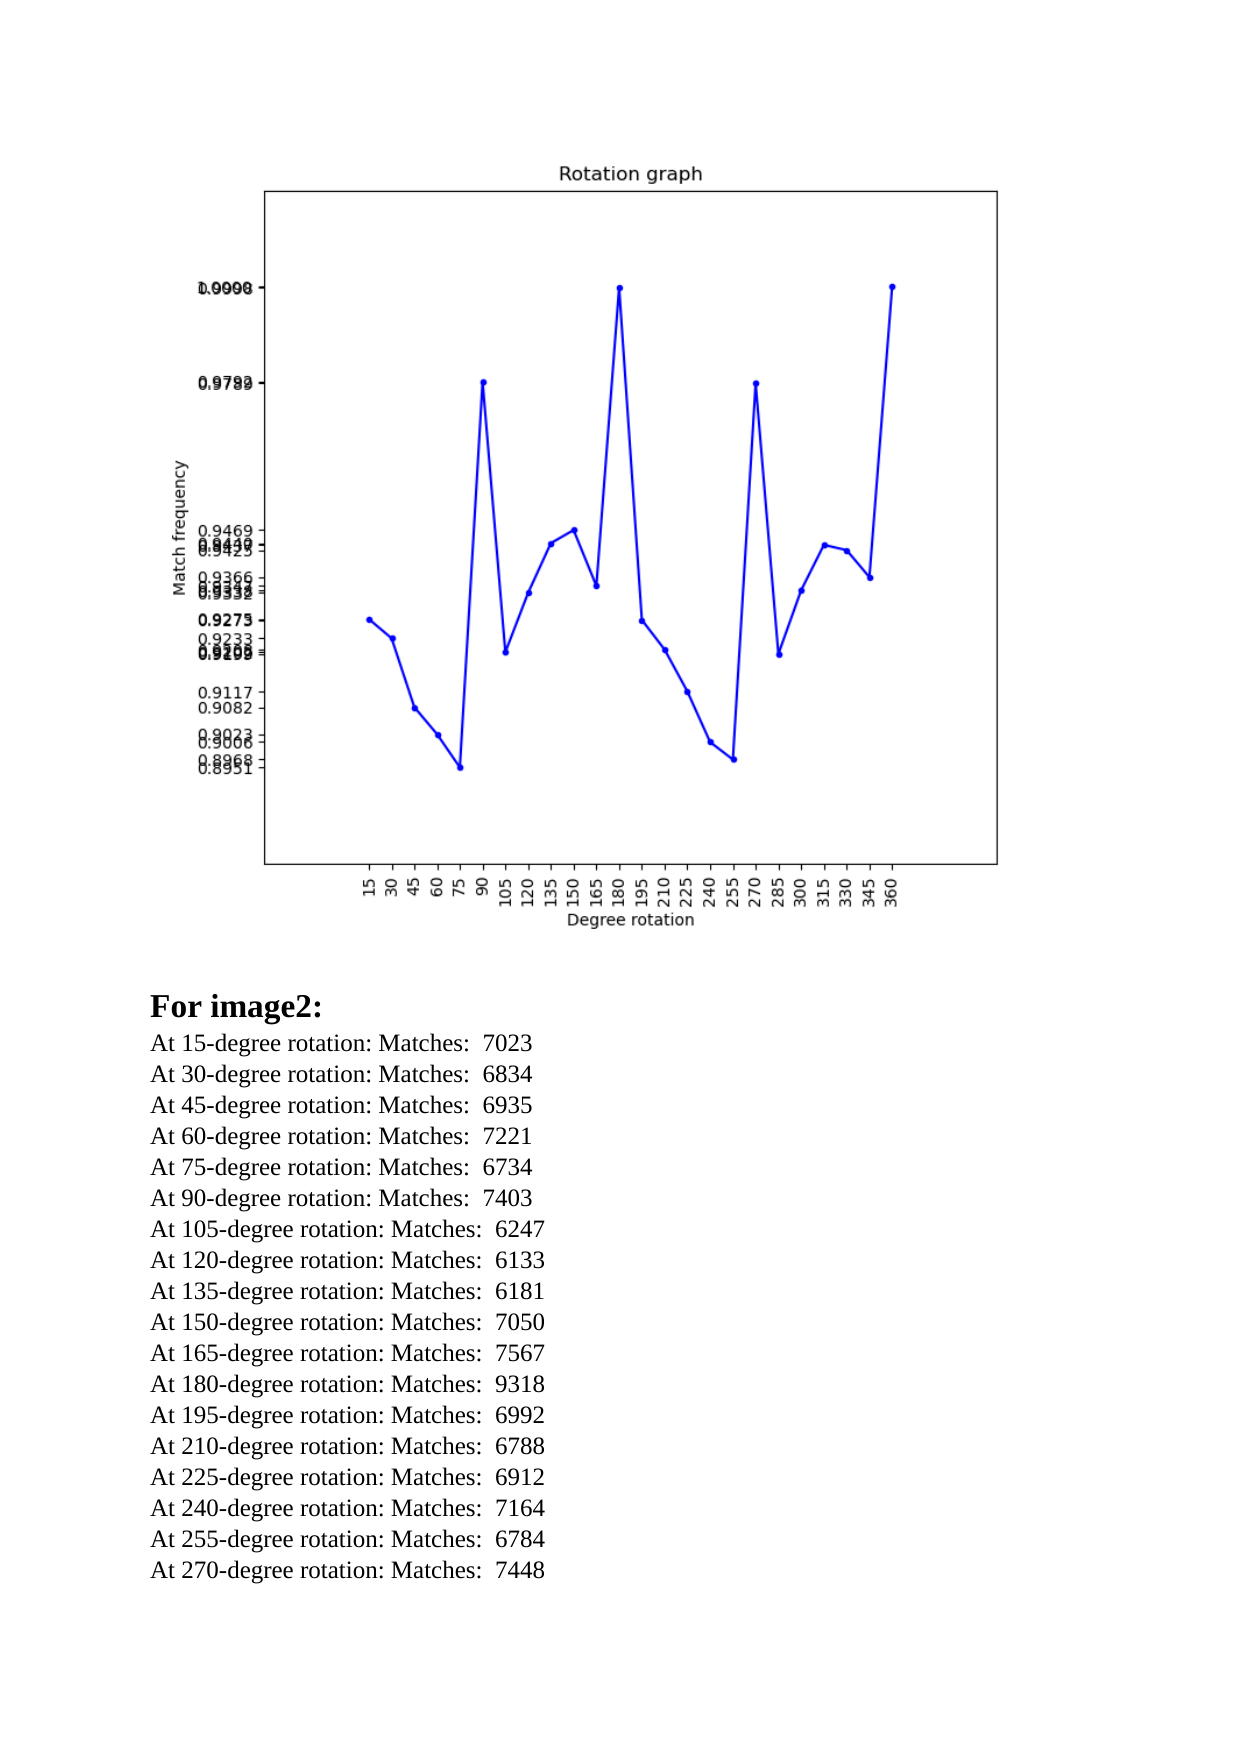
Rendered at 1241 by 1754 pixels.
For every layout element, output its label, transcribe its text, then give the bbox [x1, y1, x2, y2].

text At 180-degree rotation: Matches: 9318 [150, 1369, 1090, 1398]
text At 240-degree rotation: Matches: 7164 [150, 1493, 1090, 1522]
text At 30-degree rotation: Matches: 6834 [150, 1059, 1090, 1088]
text At 165-degree rotation: Matches: 7567 [150, 1338, 1090, 1367]
text At 135-degree rotation: Matches: 6181 [150, 1276, 1090, 1305]
text At 45-degree rotation: Matches: 6935 [150, 1090, 1090, 1119]
text At 15-degree rotation: Matches: 7023 [150, 1028, 1090, 1057]
text At 195-degree rotation: Matches: 6992 [150, 1400, 1090, 1429]
text At 90-degree rotation: Matches: 7403 [150, 1183, 1090, 1212]
text At 210-degree rotation: Matches: 6788 [150, 1431, 1090, 1460]
text At 255-degree rotation: Matches: 6784 [150, 1524, 1090, 1553]
text At 270-degree rotation: Matches: 7448 [150, 1556, 1090, 1584]
text At 225-degree rotation: Matches: 6912 [150, 1462, 1090, 1491]
picture [150, 150, 1091, 943]
text At 150-degree rotation: Matches: 7050 [150, 1307, 1090, 1336]
text At 105-degree rotation: Matches: 6247 [150, 1214, 1090, 1243]
text For image2: [150, 987, 1090, 1025]
text At 75-degree rotation: Matches: 6734 [150, 1152, 1090, 1181]
text At 120-degree rotation: Matches: 6133 [150, 1245, 1090, 1274]
text At 60-degree rotation: Matches: 7221 [150, 1121, 1090, 1150]
